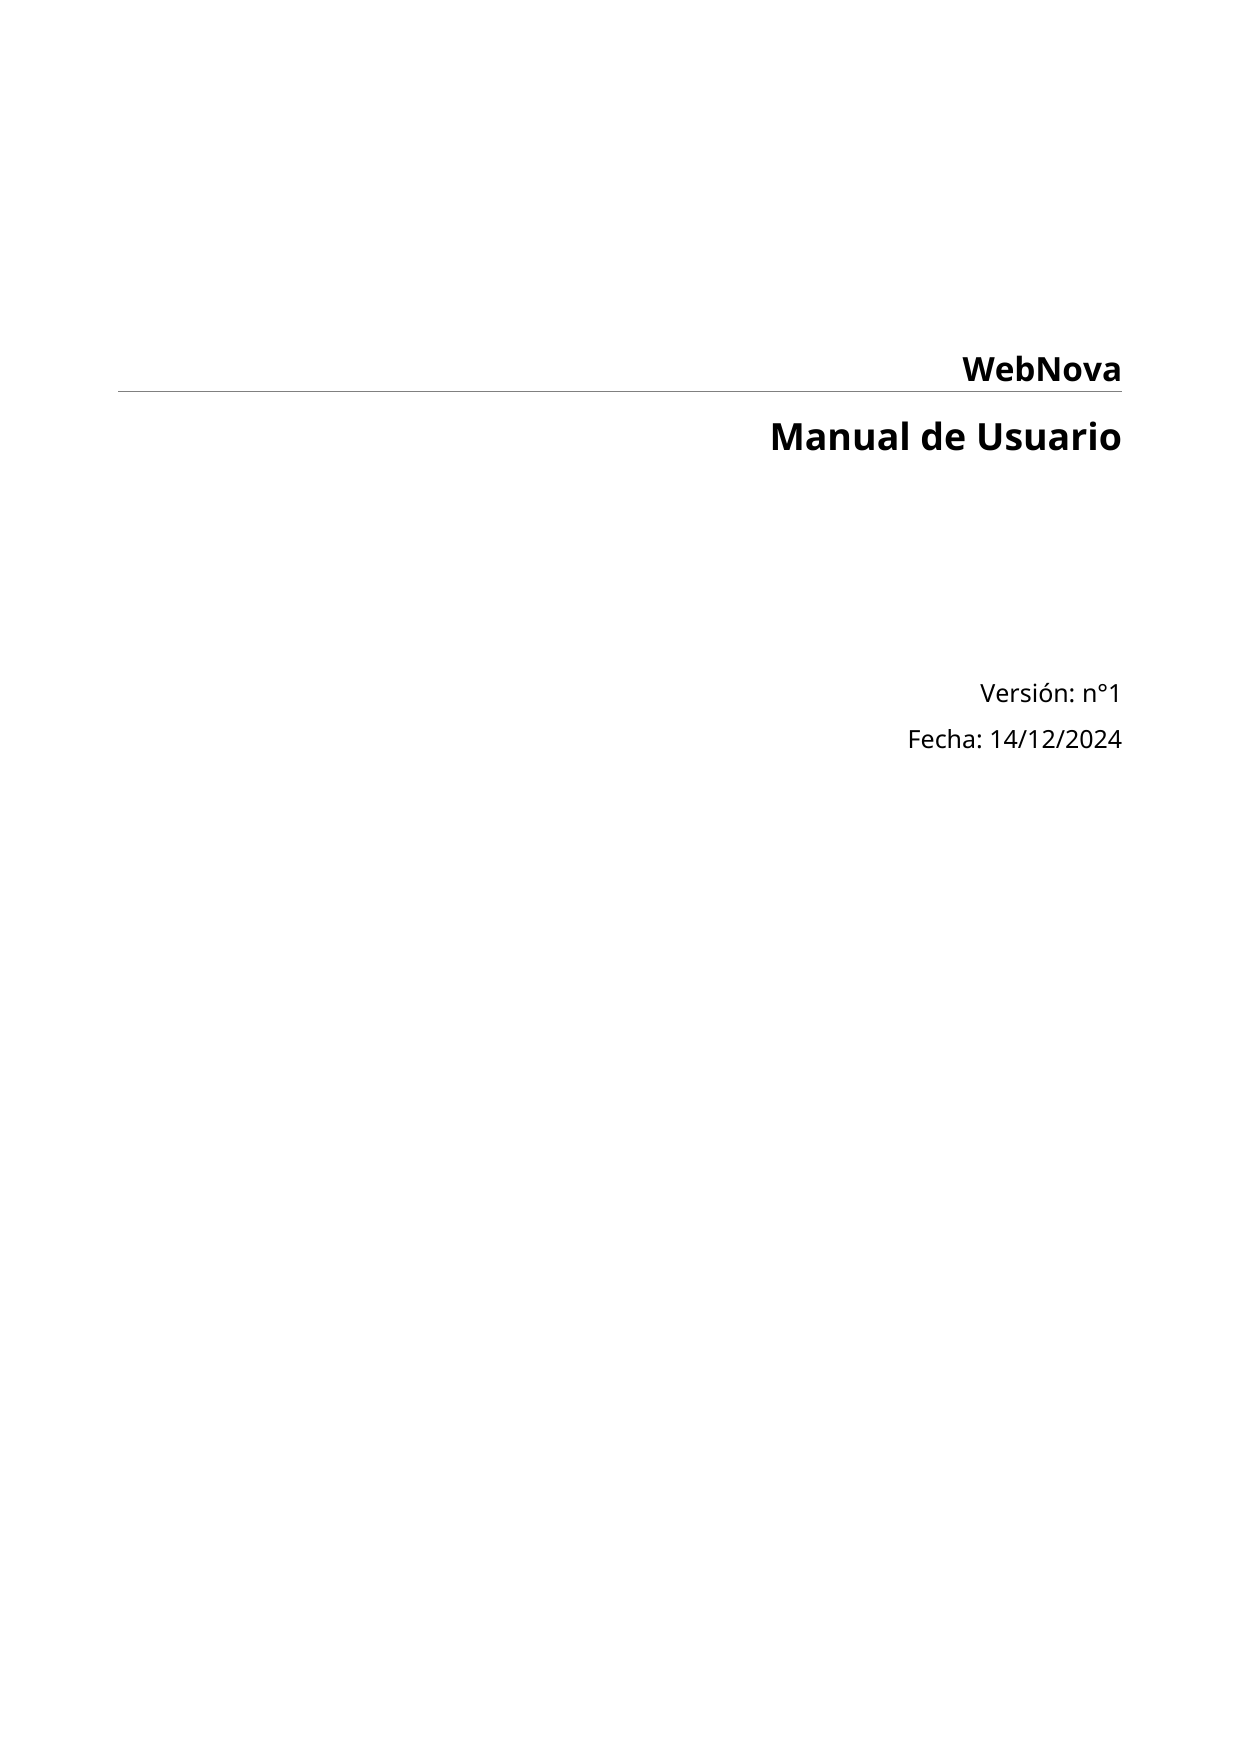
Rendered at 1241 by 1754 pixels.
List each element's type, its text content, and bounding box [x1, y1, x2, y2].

text Fecha: 14/12/2024 [118, 722, 1122, 756]
text Versión: n°1 [118, 676, 1122, 709]
text WebNova [118, 346, 1122, 391]
title Manual de Usuario [118, 410, 1122, 461]
